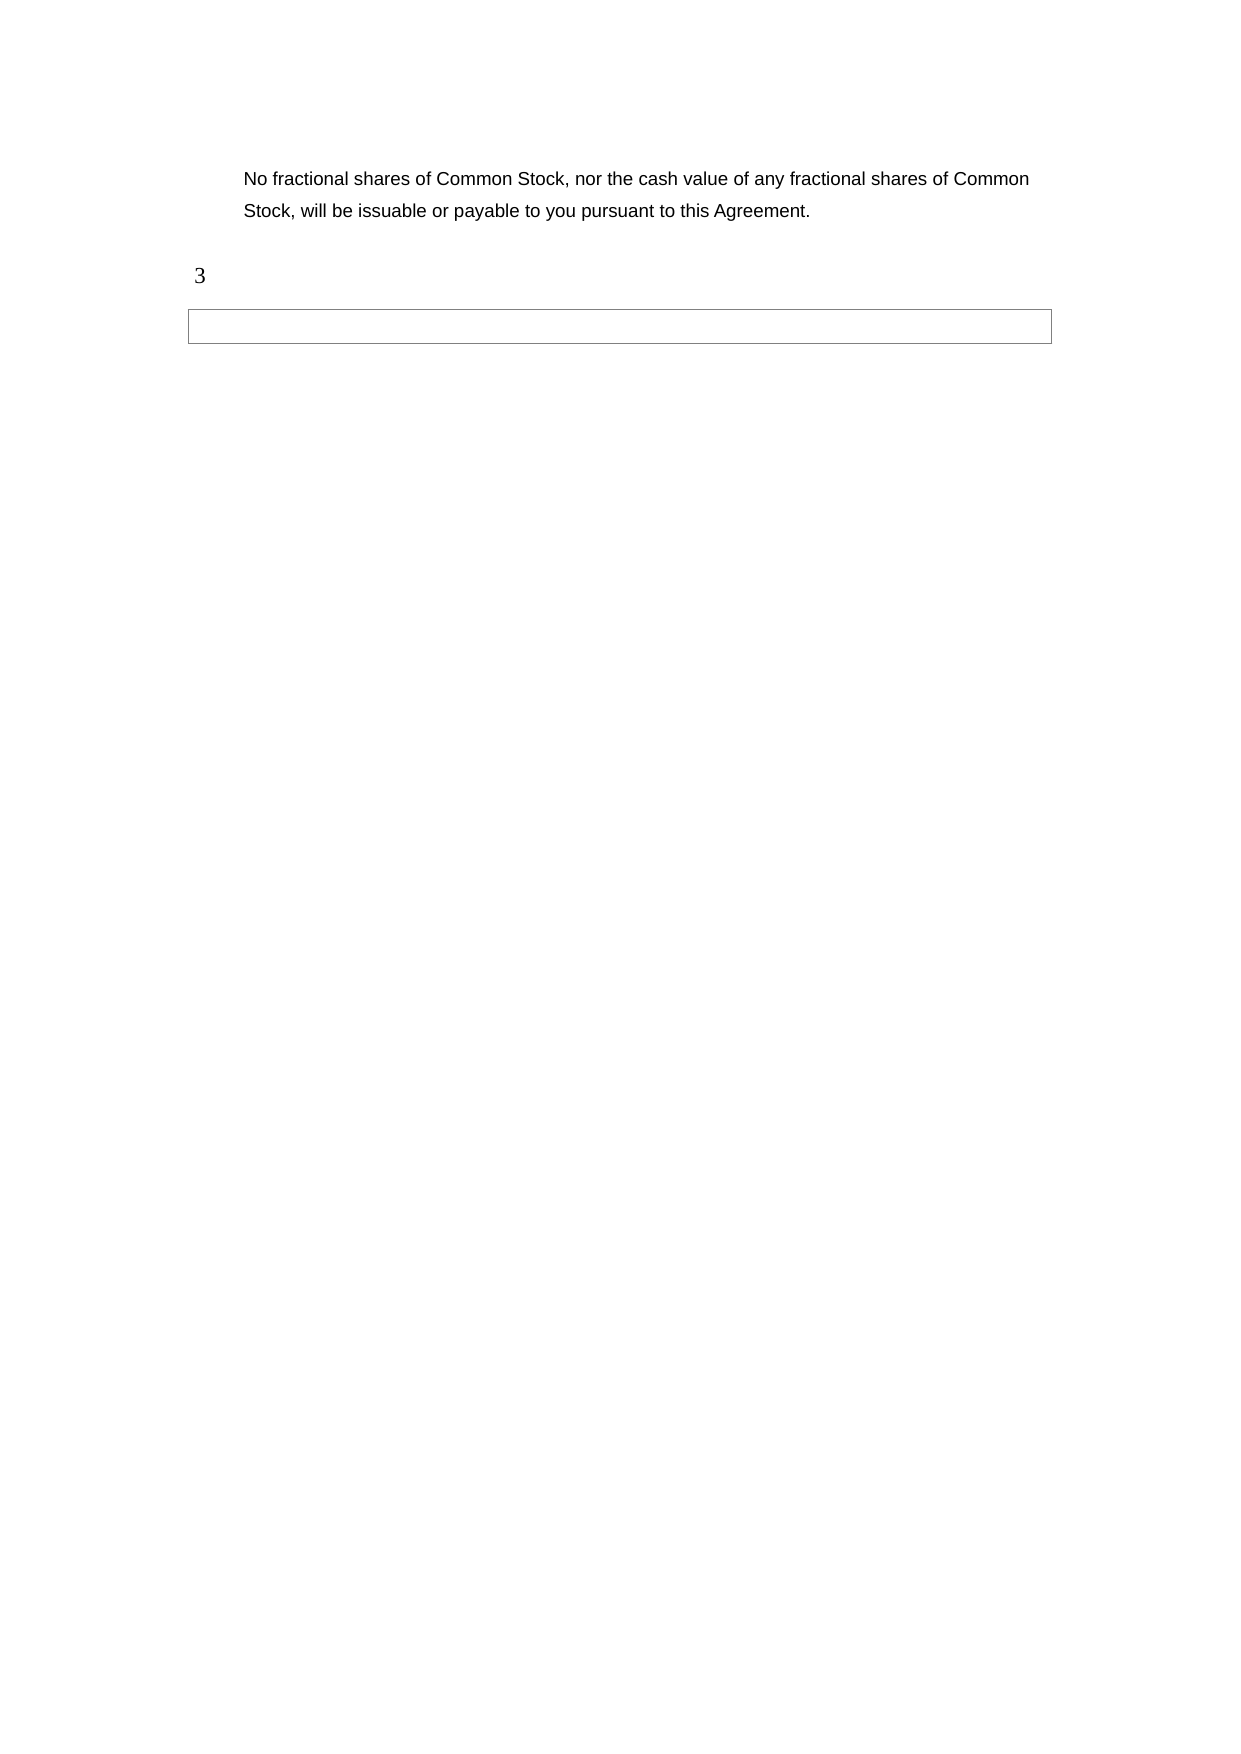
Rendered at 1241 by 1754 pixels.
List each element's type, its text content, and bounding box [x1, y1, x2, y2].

text 3 [194, 259, 1053, 292]
text No fractional shares of Common Stock, nor the cash value of any fractional shares of Common Stock, will be issuable or payable to you pursuant to this Agreement. [243, 162, 1047, 227]
